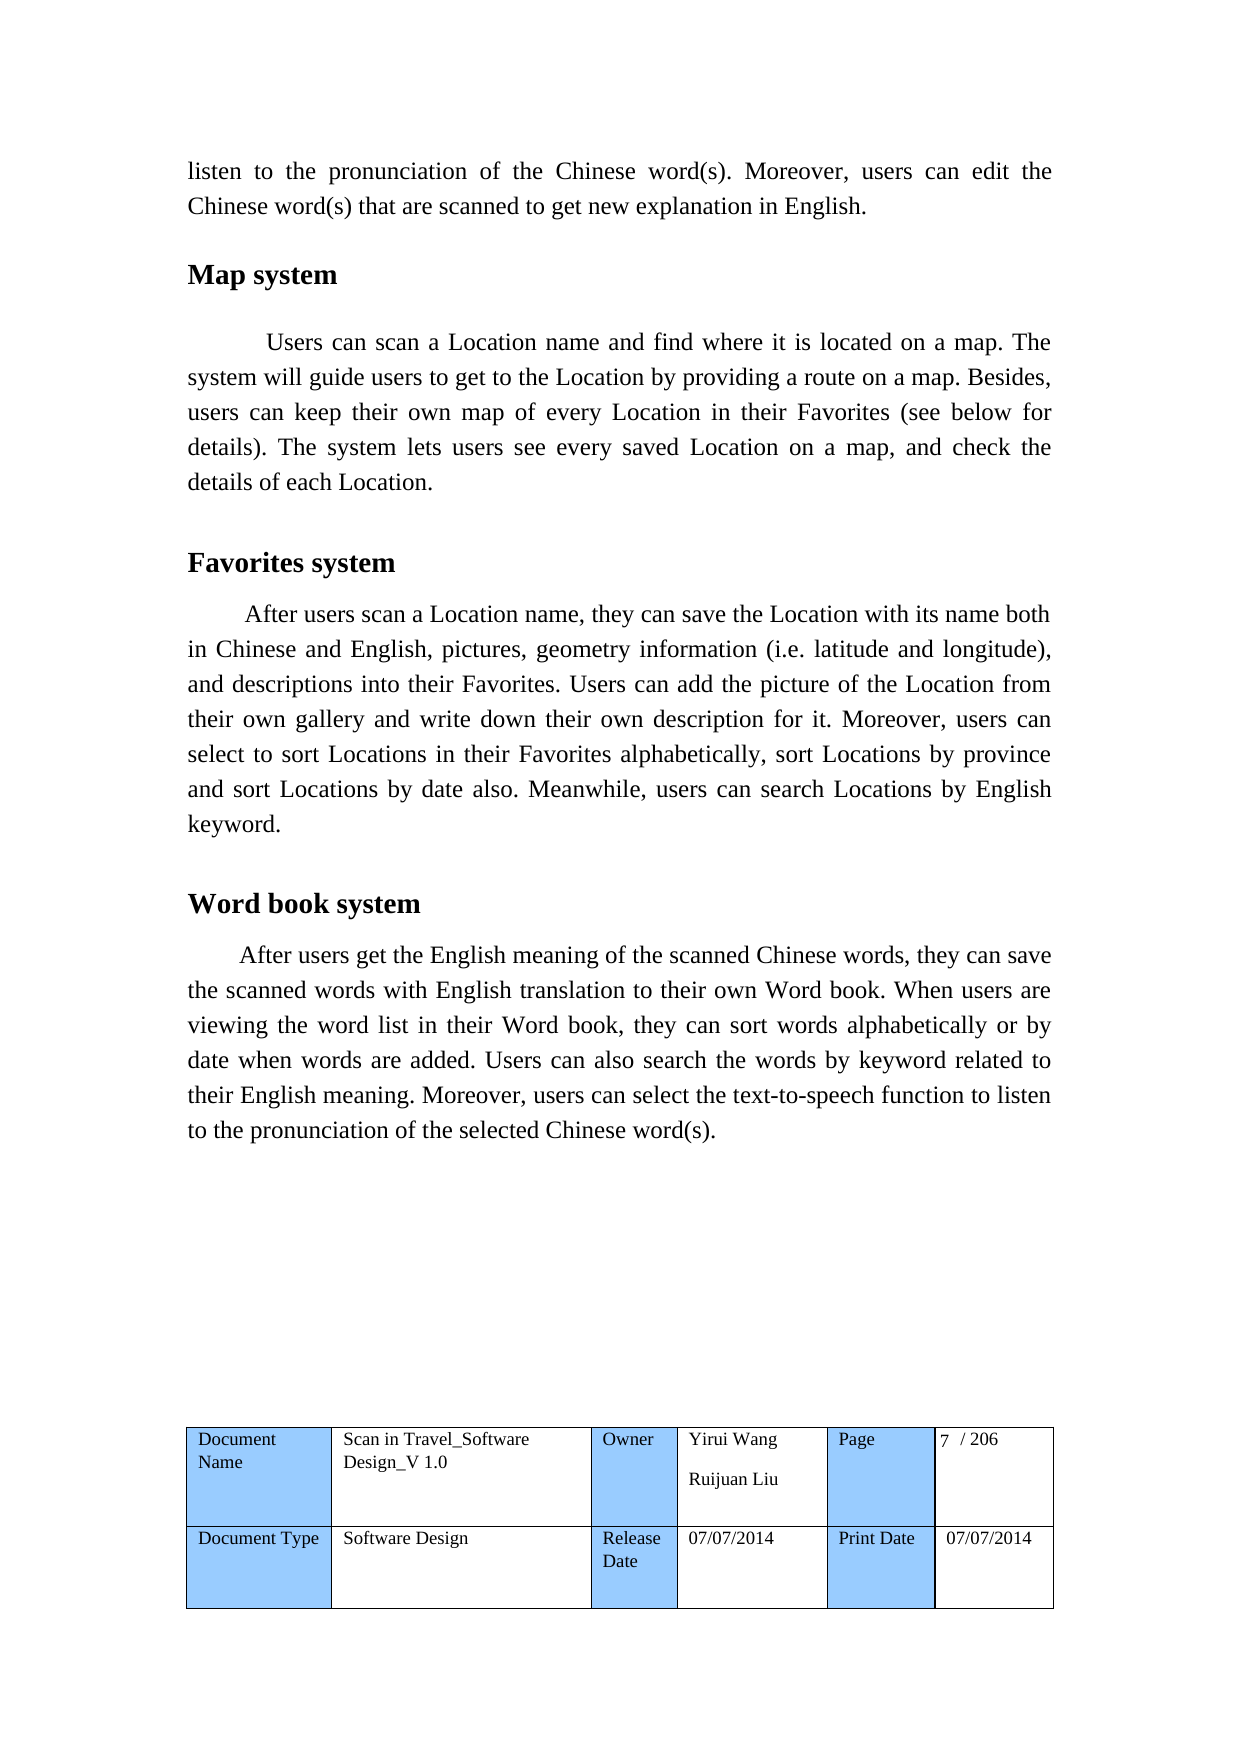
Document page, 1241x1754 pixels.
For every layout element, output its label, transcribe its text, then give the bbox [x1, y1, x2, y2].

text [187, 154, 1053, 222]
text Favorites system After users scan a Location name, they can save the Location with its name both in Chinese and English, pictures, geometry information (i.e. latitude and longitude), and descriptions into their Favorites. Users can add the picture of the Location from their own gallery and write down their own description for it. Moreover, users can select to sort Locations in their Favorites alphabetically, sort Locations by province and sort Locations by date also. Meanwhile, users can search Locations by English keyword. [187, 529, 1053, 839]
text Word book system After users get the English meaning of the scanned Chinese words, they can save the scanned words with English translation to their own Word book. When users are viewing the word list in their Word book, they can sort words alphabetically or by date when words are added. Users can also search the words by keyword related to their English meaning. Moreover, users can select the text-to-speech function to listen to the pronunciation of the selected Chinese word(s). [187, 871, 1053, 1146]
text Users can scan a Location name and find where it is located on a map. The system will guide users to get to the Location by providing a route on a map. Besides, users can keep their own map of every Location in their Favorites (see below for details). The system lets users see every saved Location on a map, and check the details of each Location. [187, 325, 1053, 498]
text Map system [187, 241, 1053, 306]
